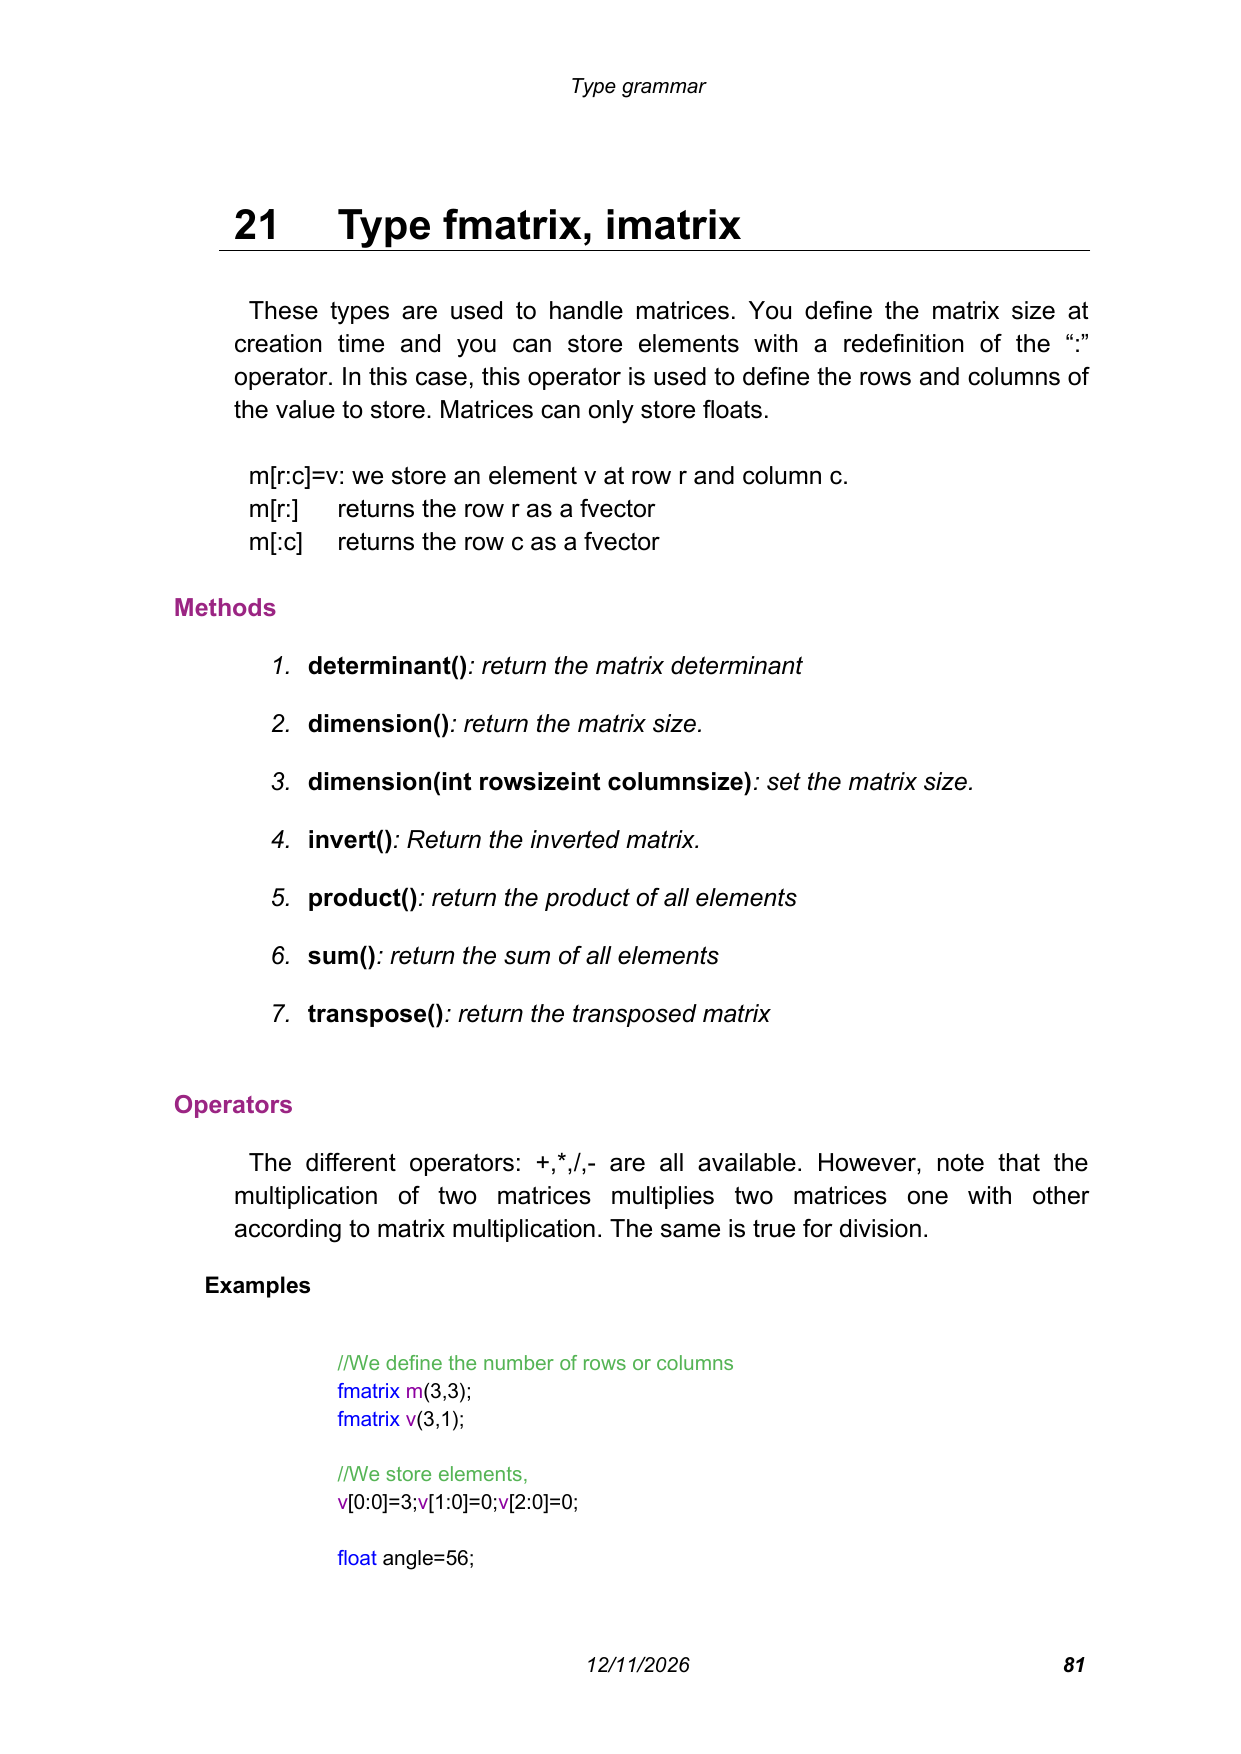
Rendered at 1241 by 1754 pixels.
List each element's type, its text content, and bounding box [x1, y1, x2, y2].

text m[:c] returns the row c as a fvector [234, 527, 1090, 556]
subtitle Type fmatrix, imatrix [219, 200, 1090, 250]
subtitle Operators [174, 1090, 1090, 1119]
text v[0:0]=3;v[1:0]=0;v[2:0]=0; [337, 1487, 1090, 1515]
list product(): return the product of all elements [270, 883, 1090, 912]
text fmatrix v(3,1); [337, 1404, 1090, 1432]
text m[r:c]=v: we store an element v at row r and column c. [234, 461, 1090, 489]
text //We define the number of rows or columns [337, 1348, 1090, 1376]
text fmatrix m(3,3); [337, 1376, 1090, 1404]
subtitle Methods [174, 593, 1090, 622]
text float angle=56; [337, 1543, 1090, 1571]
text m[r:] returns the row r as a fvector [234, 494, 1090, 523]
text The different operators: +,*,/,- are all available. However, note that the multiplication of two matrices multiplies two matrices one with other according to matrix multiplication. The same is true for division. [234, 1148, 1090, 1243]
text //We store elements, [337, 1459, 1090, 1487]
list dimension(): return the matrix size. [270, 709, 1090, 738]
list dimension(int rowsizeint columnsize): set the matrix size. [270, 767, 1090, 796]
text These types are used to handle matrices. You define the matrix size at creation time and you can store elements with a redefinition of the “:” operator. In this case, this operator is used to define the rows and columns of the value to store. Matrices can only store floats. [234, 296, 1090, 423]
list determinant(): return the matrix determinant [270, 651, 1090, 680]
list sum(): return the sum of all elements [270, 941, 1090, 970]
list transpose(): return the transposed matrix [270, 999, 1090, 1028]
subtitle Examples [204, 1272, 1090, 1298]
list invert(): Return the inverted matrix. [270, 825, 1090, 854]
